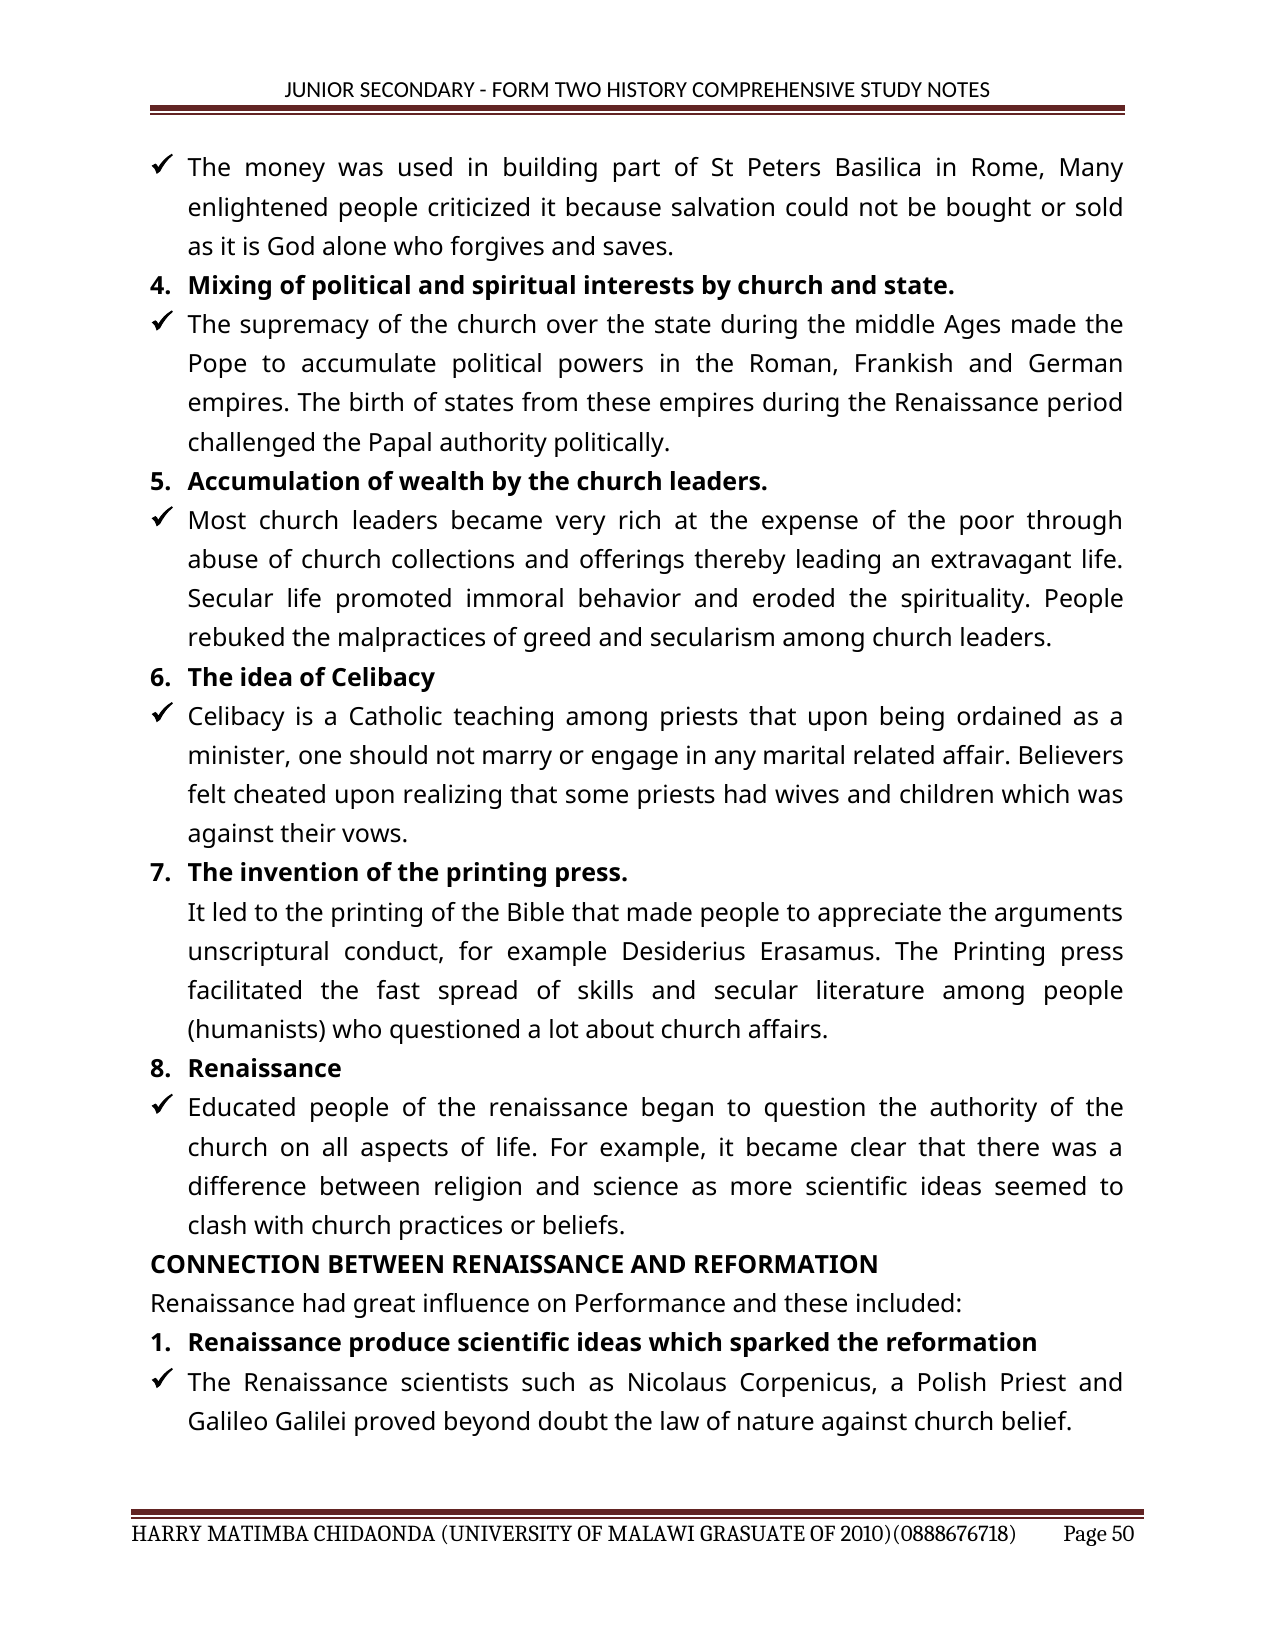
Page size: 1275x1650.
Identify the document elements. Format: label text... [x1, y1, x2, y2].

list Celibacy is a Catholic teaching among priests that upon being ordained as a minister, one should not marry or engage in any marital related affair. Believers felt cheated upon realizing that some priests had wives and children which was against their vows. [150, 698, 1125, 850]
list Renaissance produce scientific ideas which sparked the reformation [150, 1325, 1125, 1359]
list The supremacy of the church over the state during the middle Ages made the Pope to accumulate political powers in the Roman, Frankish and German empires. The birth of states from these empires during the Renaissance period challenged the Papal authority politically. [150, 307, 1125, 458]
list The money was used in building part of St Peters Basilica in Rome, Many enlightened people criticized it because salvation could not be bought or sold as it is God alone who forgives and saves. [150, 150, 1125, 262]
list The idea of Celibacy [150, 659, 1125, 693]
list The Renaissance scientists such as Nicolaus Corpenicus, a Polish Priest and Galileo Galilei proved beyond doubt the law of nature against church belief. [150, 1364, 1125, 1437]
list Educated people of the renaissance began to question the authority of the church on all aspects of life. For example, it became clear that there was a difference between religion and science as more scientific ideas seemed to clash with church practices or beliefs. [150, 1090, 1125, 1242]
text CONNECTION BETWEEN RENAISSANCE AND REFORMATION [150, 1247, 1125, 1281]
list Renaissance [150, 1051, 1125, 1085]
list Mixing of political and spiritual interests by church and state. [150, 267, 1125, 302]
list The invention of the printing press. [150, 855, 1125, 889]
list Most church leaders became very rich at the expense of the poor through abuse of church collections and offerings thereby leading an extravagant life. Secular life promoted immoral behavior and eroded the spirituality. People rebuked the malpractices of greed and secularism among church leaders. [150, 502, 1125, 654]
list Accumulation of wealth by the church leaders. [150, 463, 1125, 497]
list It led to the printing of the Bible that made people to appreciate the arguments unscriptural conduct, for example Desiderius Erasamus. The Printing press facilitated the fast spread of skills and secular literature among people (humanists) who questioned a lot about church affairs. [187, 894, 1125, 1046]
text Renaissance had great influence on Performance and these included: [150, 1286, 1125, 1320]
